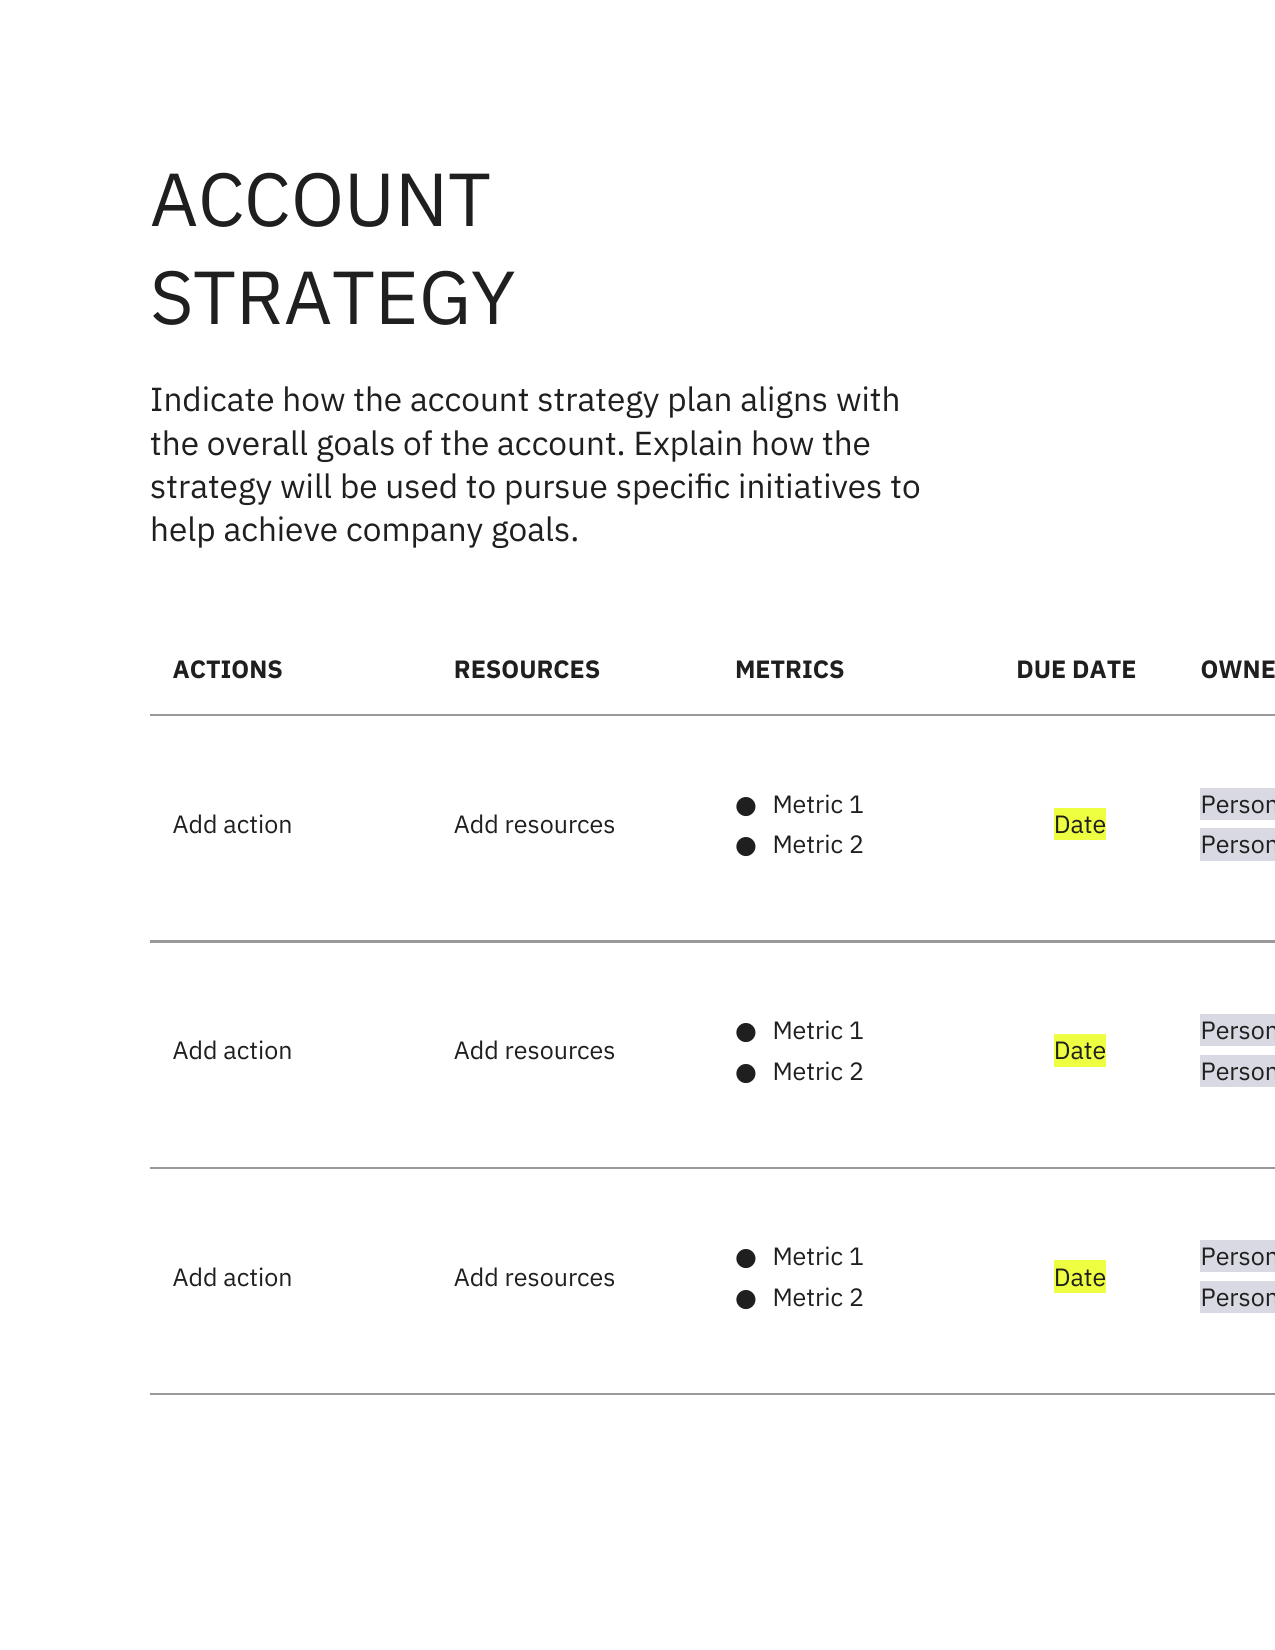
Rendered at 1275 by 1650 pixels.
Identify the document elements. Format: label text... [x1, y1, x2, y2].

table_cell Date [994, 943, 1178, 1167]
table_cell Add action [150, 716, 431, 940]
table_cell Date [994, 1169, 1178, 1393]
table_header ACTIONS [150, 624, 431, 714]
table_cell Add resources [431, 1169, 712, 1393]
table_header RESOURCES [431, 624, 712, 714]
subtitle Indicate how the account strategy plan aligns with the overall goals of the account. Explain how the strategy will be used to pursue specific initiatives to help achieve company goals. [150, 377, 953, 551]
table_cell Metric 1 Metric 2 [713, 943, 994, 1167]
table_cell Person Person [1178, 943, 1275, 1167]
table_header DUE DATE [994, 624, 1178, 714]
subtitle ACCOUNT STRATEGY [150, 150, 859, 345]
table_cell Date [994, 716, 1178, 940]
table_cell Person Person [1178, 1169, 1275, 1393]
table_cell Add resources [431, 943, 712, 1167]
table_cell Add resources [431, 716, 712, 940]
table_header OWNER [1178, 624, 1275, 714]
table_cell Metric 1 Metric 2 [713, 1169, 994, 1393]
table_header METRICS [713, 624, 994, 714]
table_cell Add action [150, 943, 431, 1167]
table_cell Metric 1 Metric 2 [713, 716, 994, 940]
table_cell Add action [150, 1169, 431, 1393]
table_cell Person Person [1178, 716, 1275, 940]
